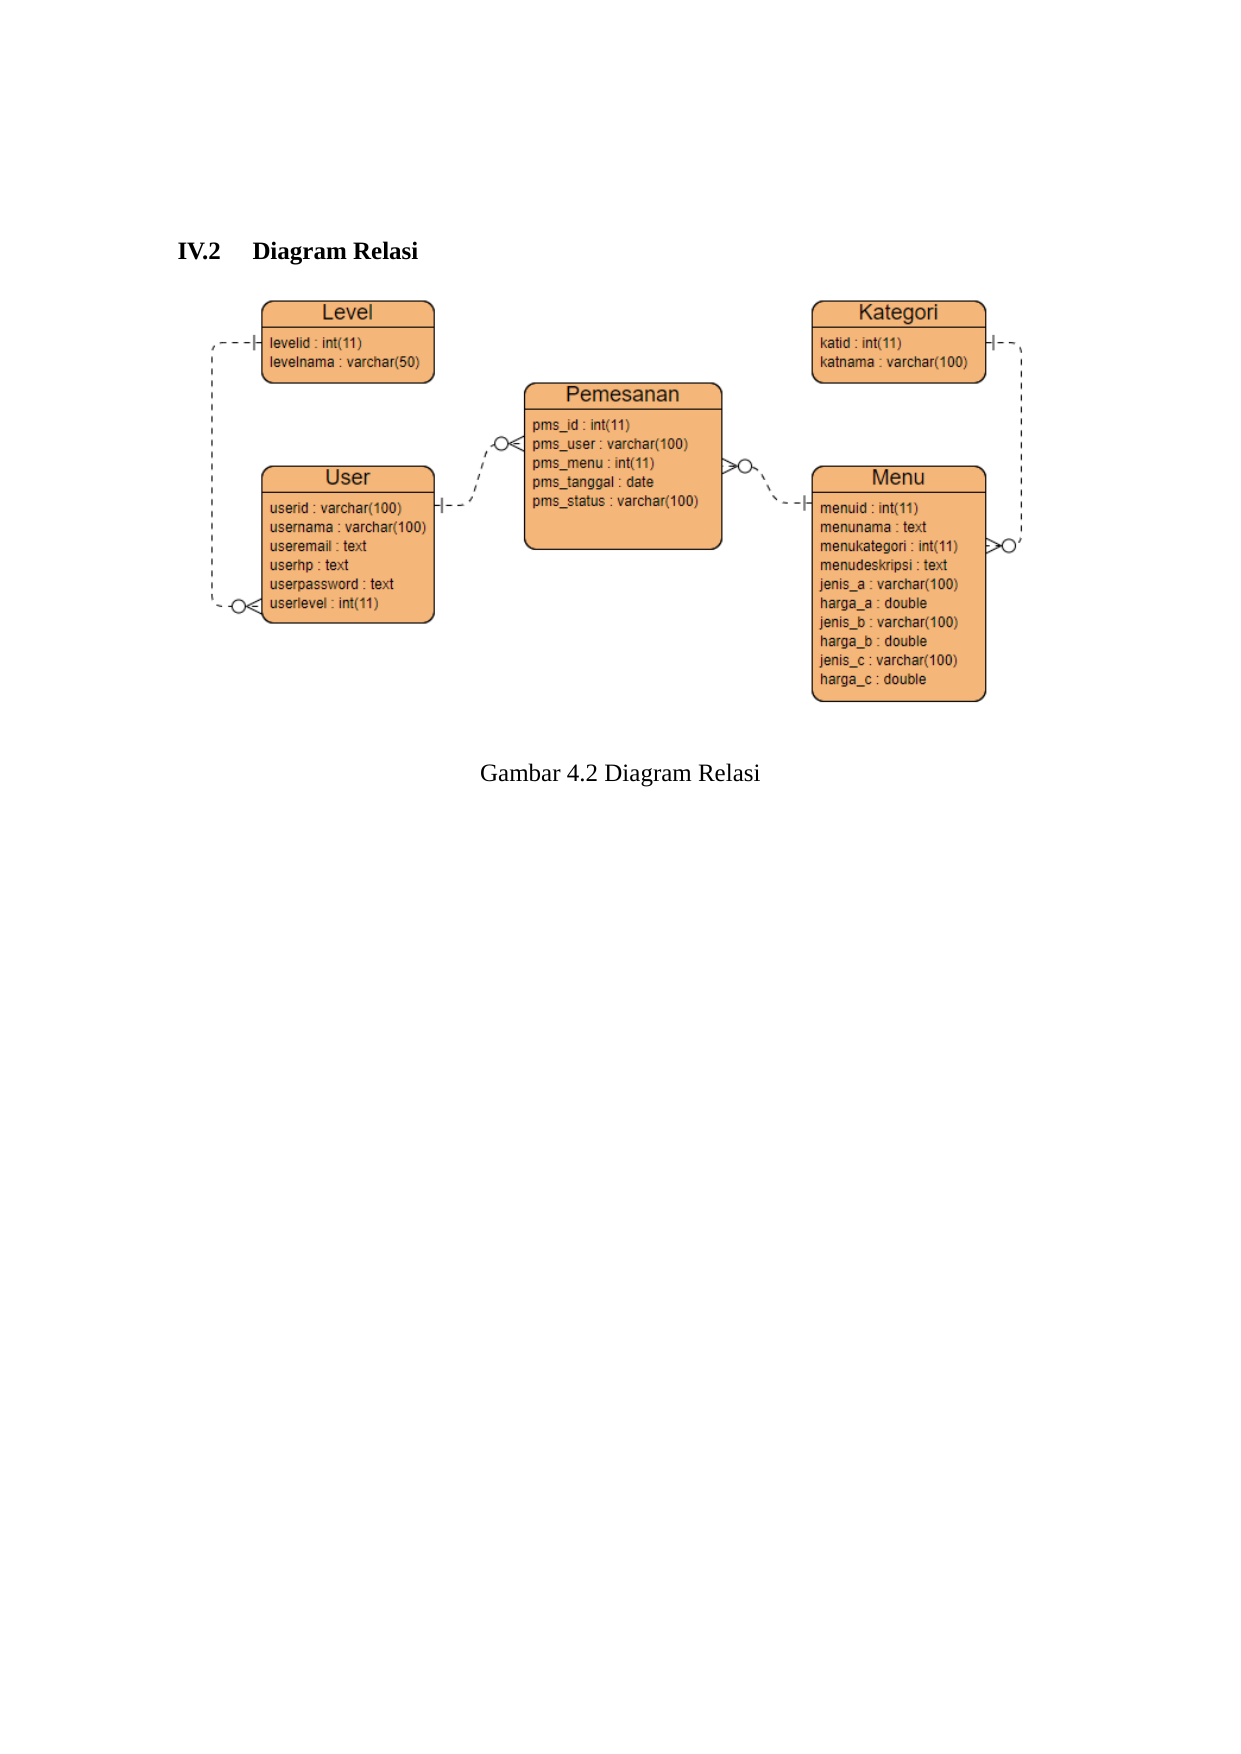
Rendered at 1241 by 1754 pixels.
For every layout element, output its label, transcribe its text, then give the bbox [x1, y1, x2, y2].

text Gambar 4.2 Diagram Relasi [177, 758, 1063, 787]
picture [180, 279, 1061, 744]
subtitle Diagram Relasi [177, 236, 1063, 265]
